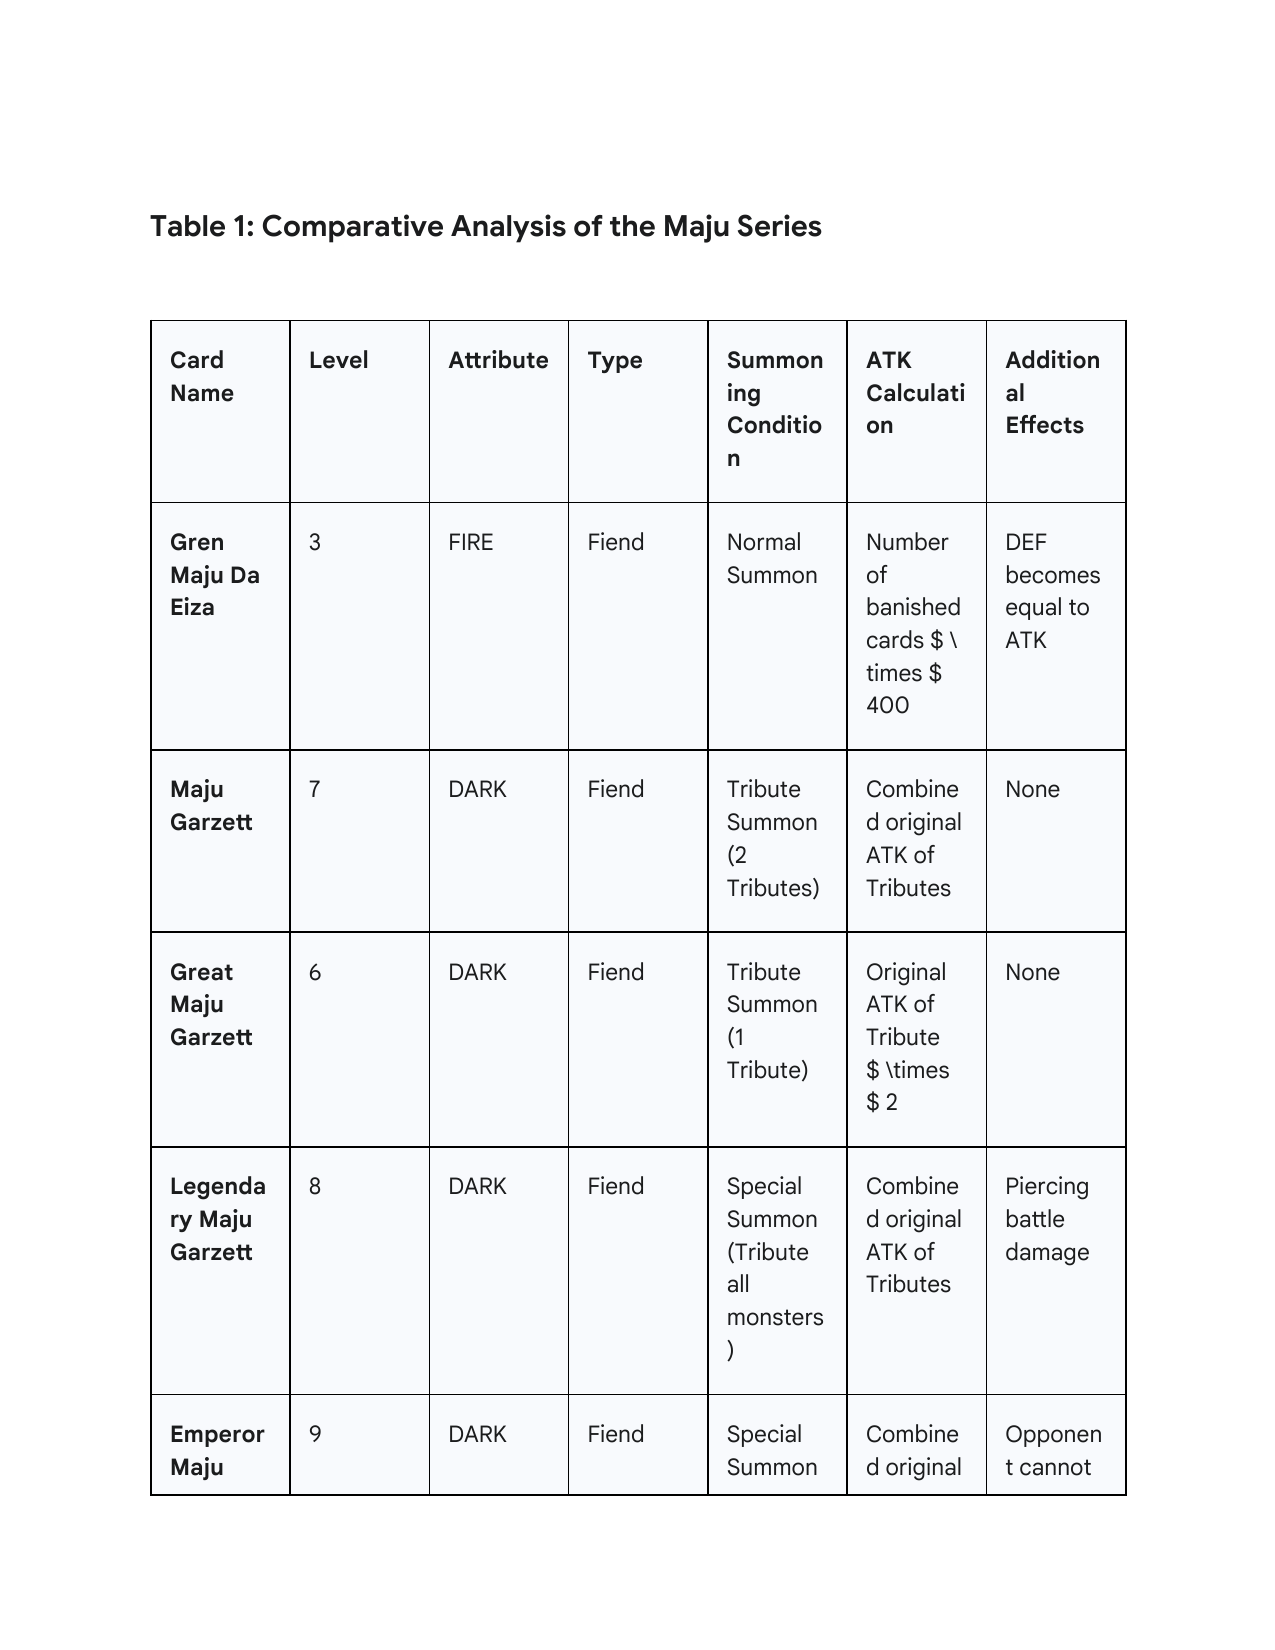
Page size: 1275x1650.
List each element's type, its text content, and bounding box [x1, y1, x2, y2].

table_cell Tribute Summon (1 Tribute) [709, 933, 846, 1146]
table_cell Fiend [569, 751, 707, 931]
table_cell 6 [291, 933, 429, 1146]
table_header Card Name [152, 321, 289, 502]
table_header Level [291, 321, 429, 502]
table_cell DARK [430, 1148, 568, 1393]
table_cell Special Summon (Tribute all monsters) [709, 1148, 846, 1393]
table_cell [848, 1395, 986, 1494]
table_cell FIRE [430, 503, 568, 749]
table_header Additional Effects [987, 321, 1125, 502]
table_cell Piercing battle damage [987, 1148, 1125, 1393]
table_cell DARK [430, 751, 568, 931]
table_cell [709, 1395, 846, 1494]
table_cell Original ATK of Tribute $ \times $ 2 [848, 933, 986, 1146]
table_cell Legendary Maju Garzett [152, 1148, 289, 1393]
table_cell Tribute Summon (2 Tributes) [709, 751, 846, 931]
table_cell Fiend [569, 503, 707, 749]
table_cell Normal Summon [709, 503, 846, 749]
table_cell 9 [291, 1395, 429, 1494]
table_cell None [987, 933, 1125, 1146]
subtitle Table 1: Comparative Analysis of the Maju Series [150, 208, 1125, 244]
table_header Attribute [430, 321, 568, 502]
table_cell Number of banished cards $ \times $ 400 [848, 503, 986, 749]
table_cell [987, 1395, 1125, 1494]
table_cell Fiend [569, 1148, 707, 1393]
table_cell 3 [291, 503, 429, 749]
table_cell Fiend [569, 1395, 707, 1494]
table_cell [152, 1395, 289, 1494]
table_cell Combined original ATK of Tributes [848, 1148, 986, 1393]
table_cell DARK [430, 933, 568, 1146]
table_cell Maju Garzett [152, 751, 289, 931]
table_cell DEF becomes equal to ATK [987, 503, 1125, 749]
table_cell Fiend [569, 933, 707, 1146]
table_cell 8 [291, 1148, 429, 1393]
table_header ATK Calculation [848, 321, 986, 502]
table_header Type [569, 321, 707, 502]
table_cell DARK [430, 1395, 568, 1494]
table_header Summoning Condition [709, 321, 846, 502]
table_cell Great Maju Garzett [152, 933, 289, 1146]
table_cell 7 [291, 751, 429, 931]
table_cell None [987, 751, 1125, 931]
table_cell Gren Maju Da Eiza [152, 503, 289, 749]
table_cell Combined original ATK of Tributes [848, 751, 986, 931]
